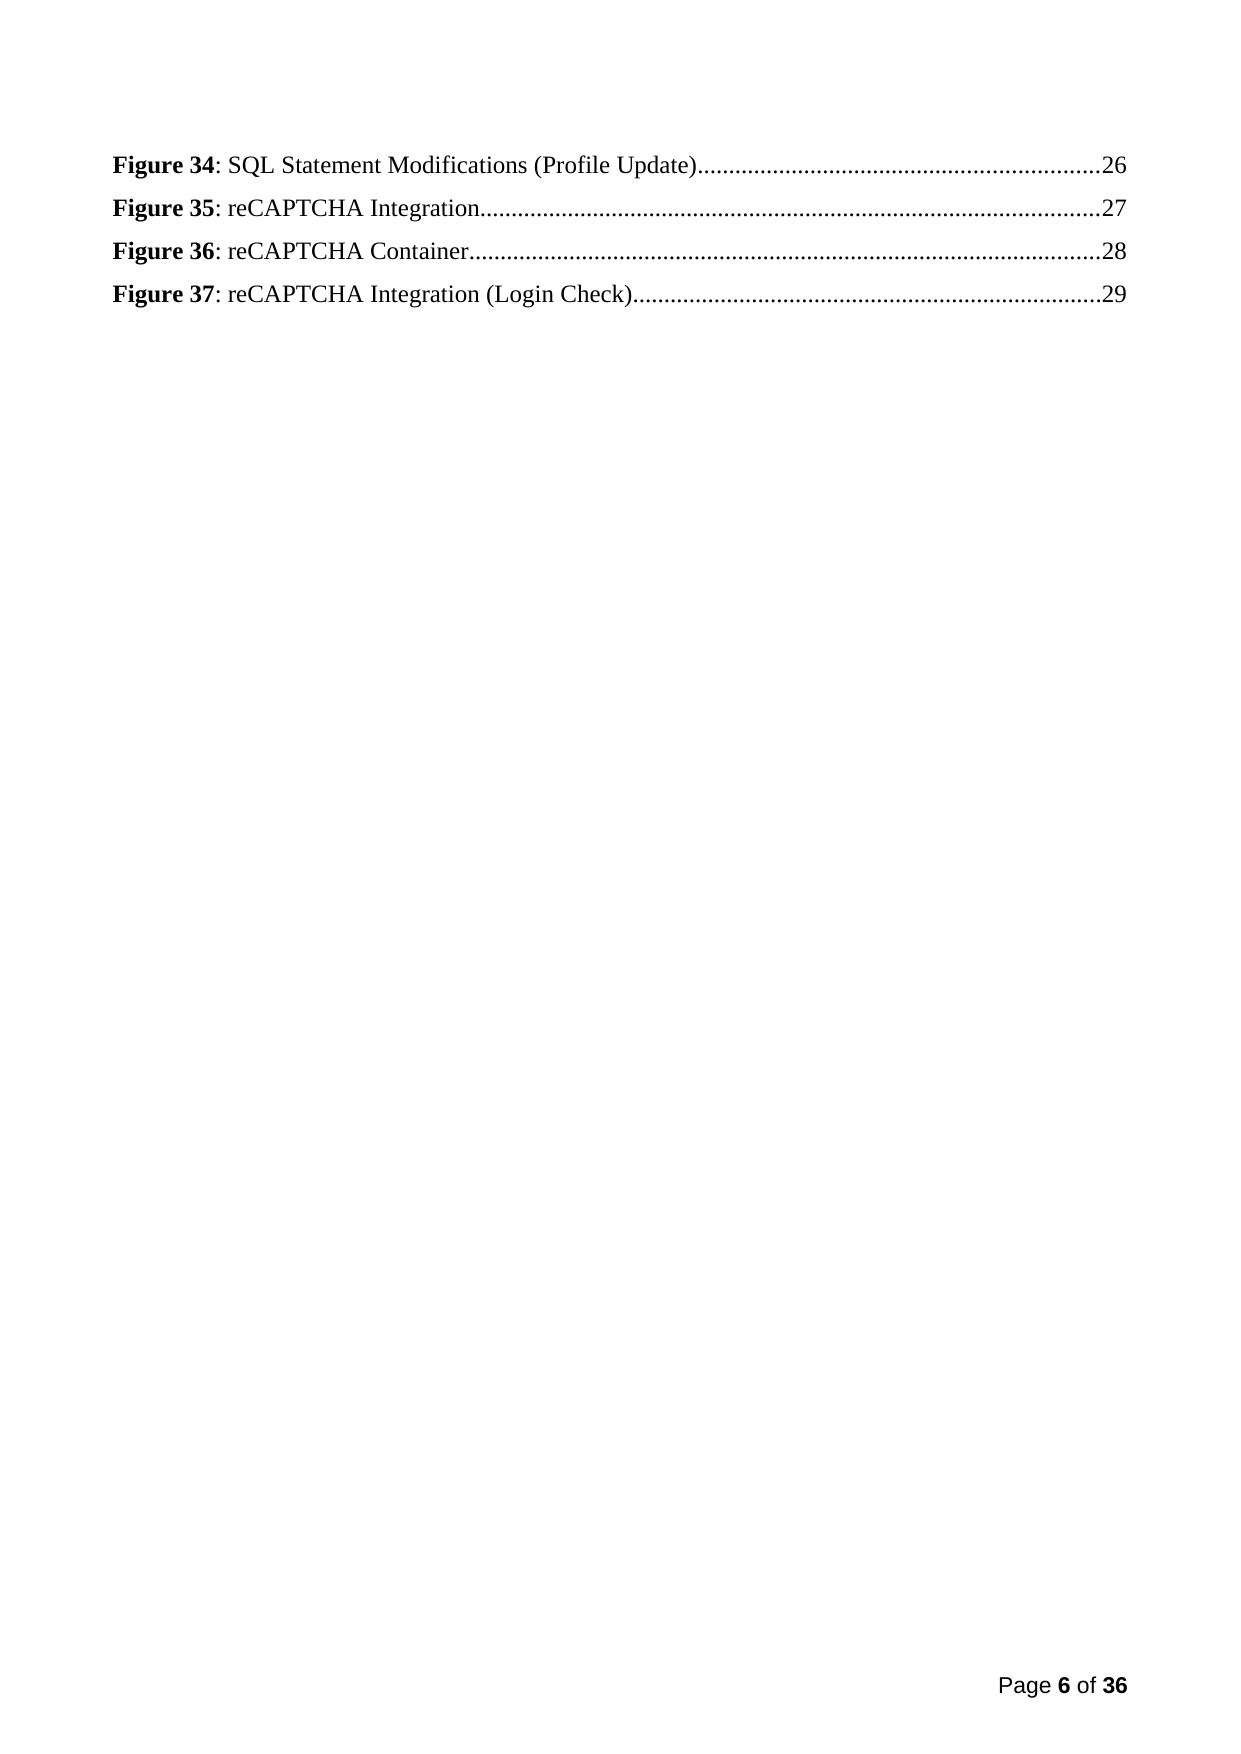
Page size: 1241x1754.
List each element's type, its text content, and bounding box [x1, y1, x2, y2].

text Figure 36: reCAPTCHA Container 28 [112, 236, 1128, 265]
text Figure 34: SQL Statement Modifications (Profile Update) 26 [112, 150, 1128, 179]
text Figure 35: reCAPTCHA Integration 27 [112, 193, 1128, 222]
text Figure 37: reCAPTCHA Integration (Login Check) 29 [112, 279, 1128, 308]
